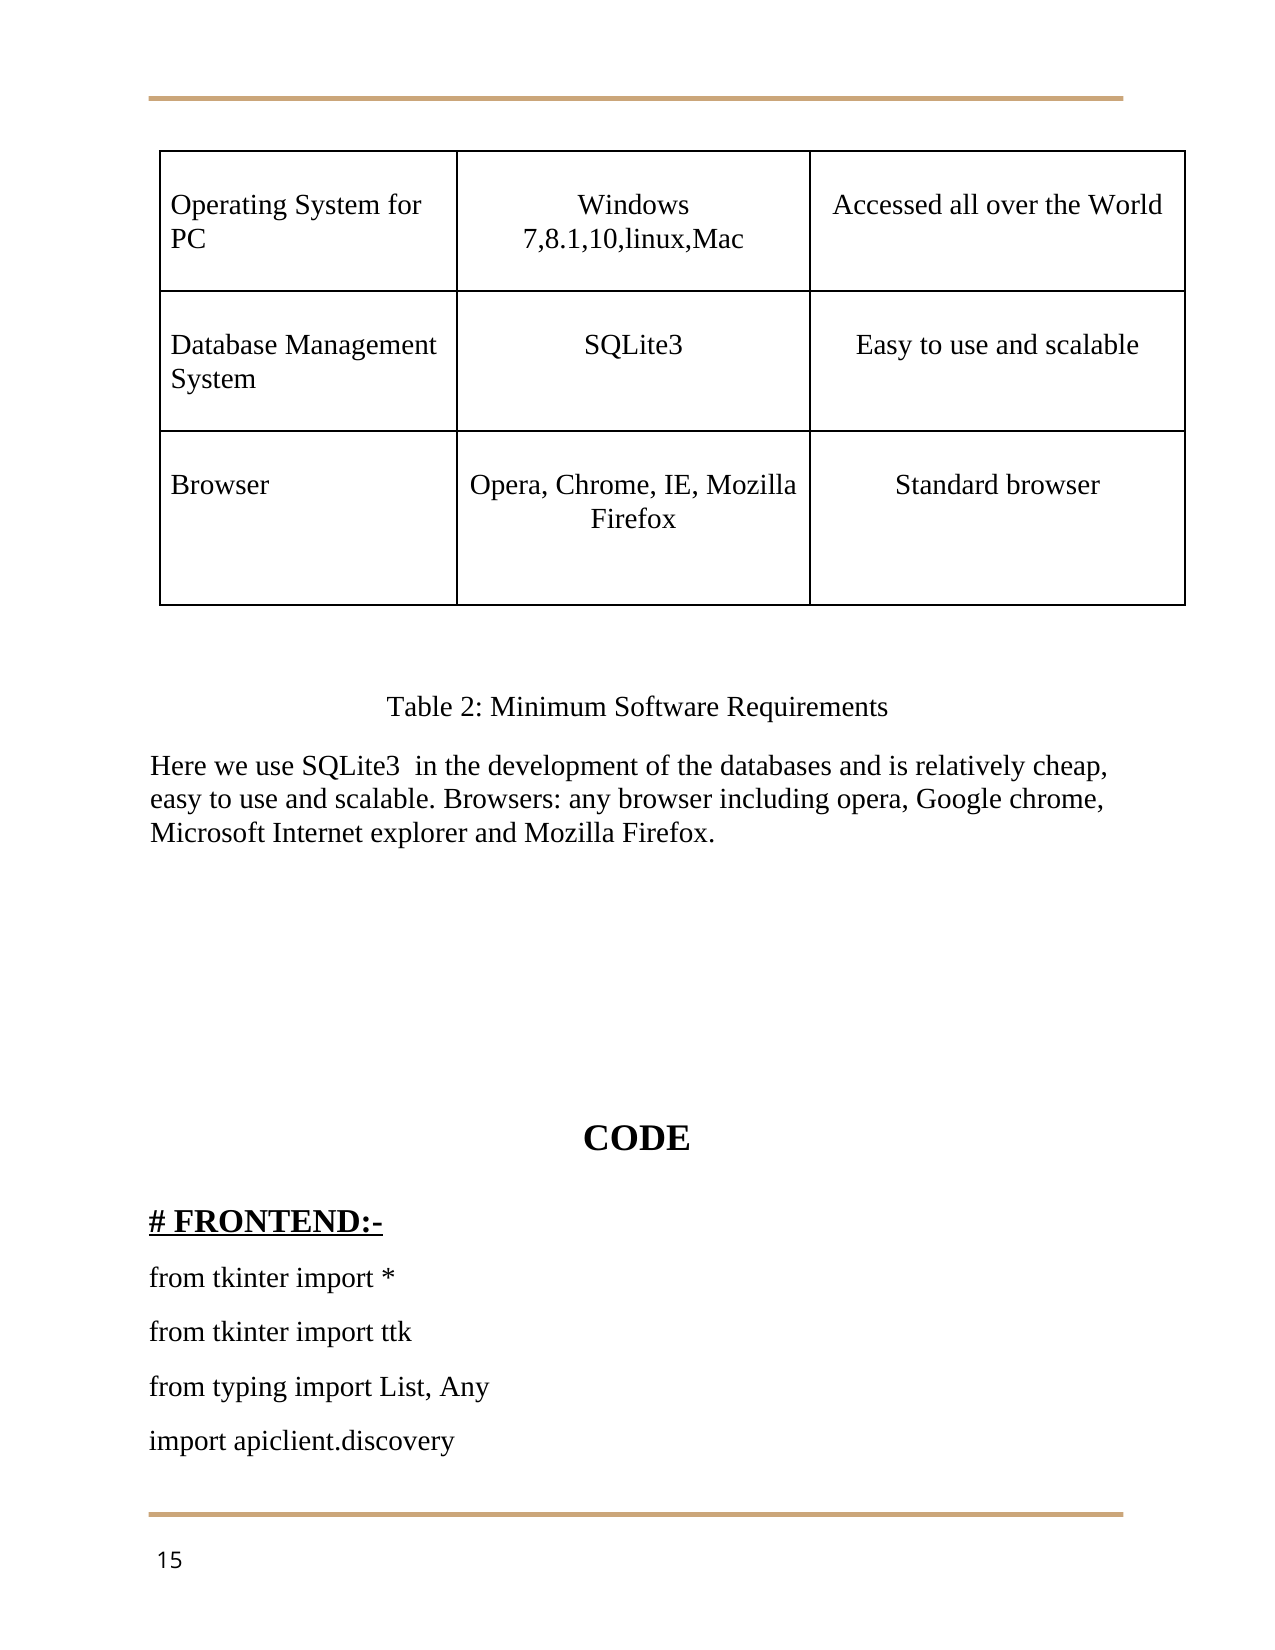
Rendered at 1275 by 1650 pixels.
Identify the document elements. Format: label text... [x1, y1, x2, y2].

table_cell Opera, Chrome, IE, Mozilla Firefox [458, 432, 809, 603]
table_cell Operating System for PC [161, 152, 456, 290]
picture [148, 96, 1124, 101]
table_cell Database Management System [161, 292, 456, 430]
picture [148, 1512, 1124, 1517]
table_cell Accessed all over the World [811, 152, 1184, 290]
text import apiclient.discovery [148, 1423, 1125, 1457]
text from tkinter import * [148, 1260, 1125, 1294]
text from tkinter import ttk [148, 1314, 1125, 1348]
table_cell SQLite3 [458, 292, 809, 430]
table_cell Windows 7,8.1,10,linux,Mac [458, 152, 809, 290]
table_cell Browser [161, 432, 456, 603]
table_cell Easy to use and scalable [811, 292, 1184, 430]
text Table 2: Minimum Software Requirements [150, 689, 1125, 723]
text # FRONTEND:- [148, 1201, 1125, 1239]
text from typing import List, Any [148, 1369, 1125, 1402]
text CODE [148, 1116, 1125, 1159]
text Here we use SQLite3 in the development of the databases and is relatively cheap, easy to use and scalable. Browsers: any browser including opera, Google chrome, Microsoft Internet explorer and Mozilla Firefox. [150, 748, 1125, 848]
table_cell Standard browser [811, 432, 1184, 603]
